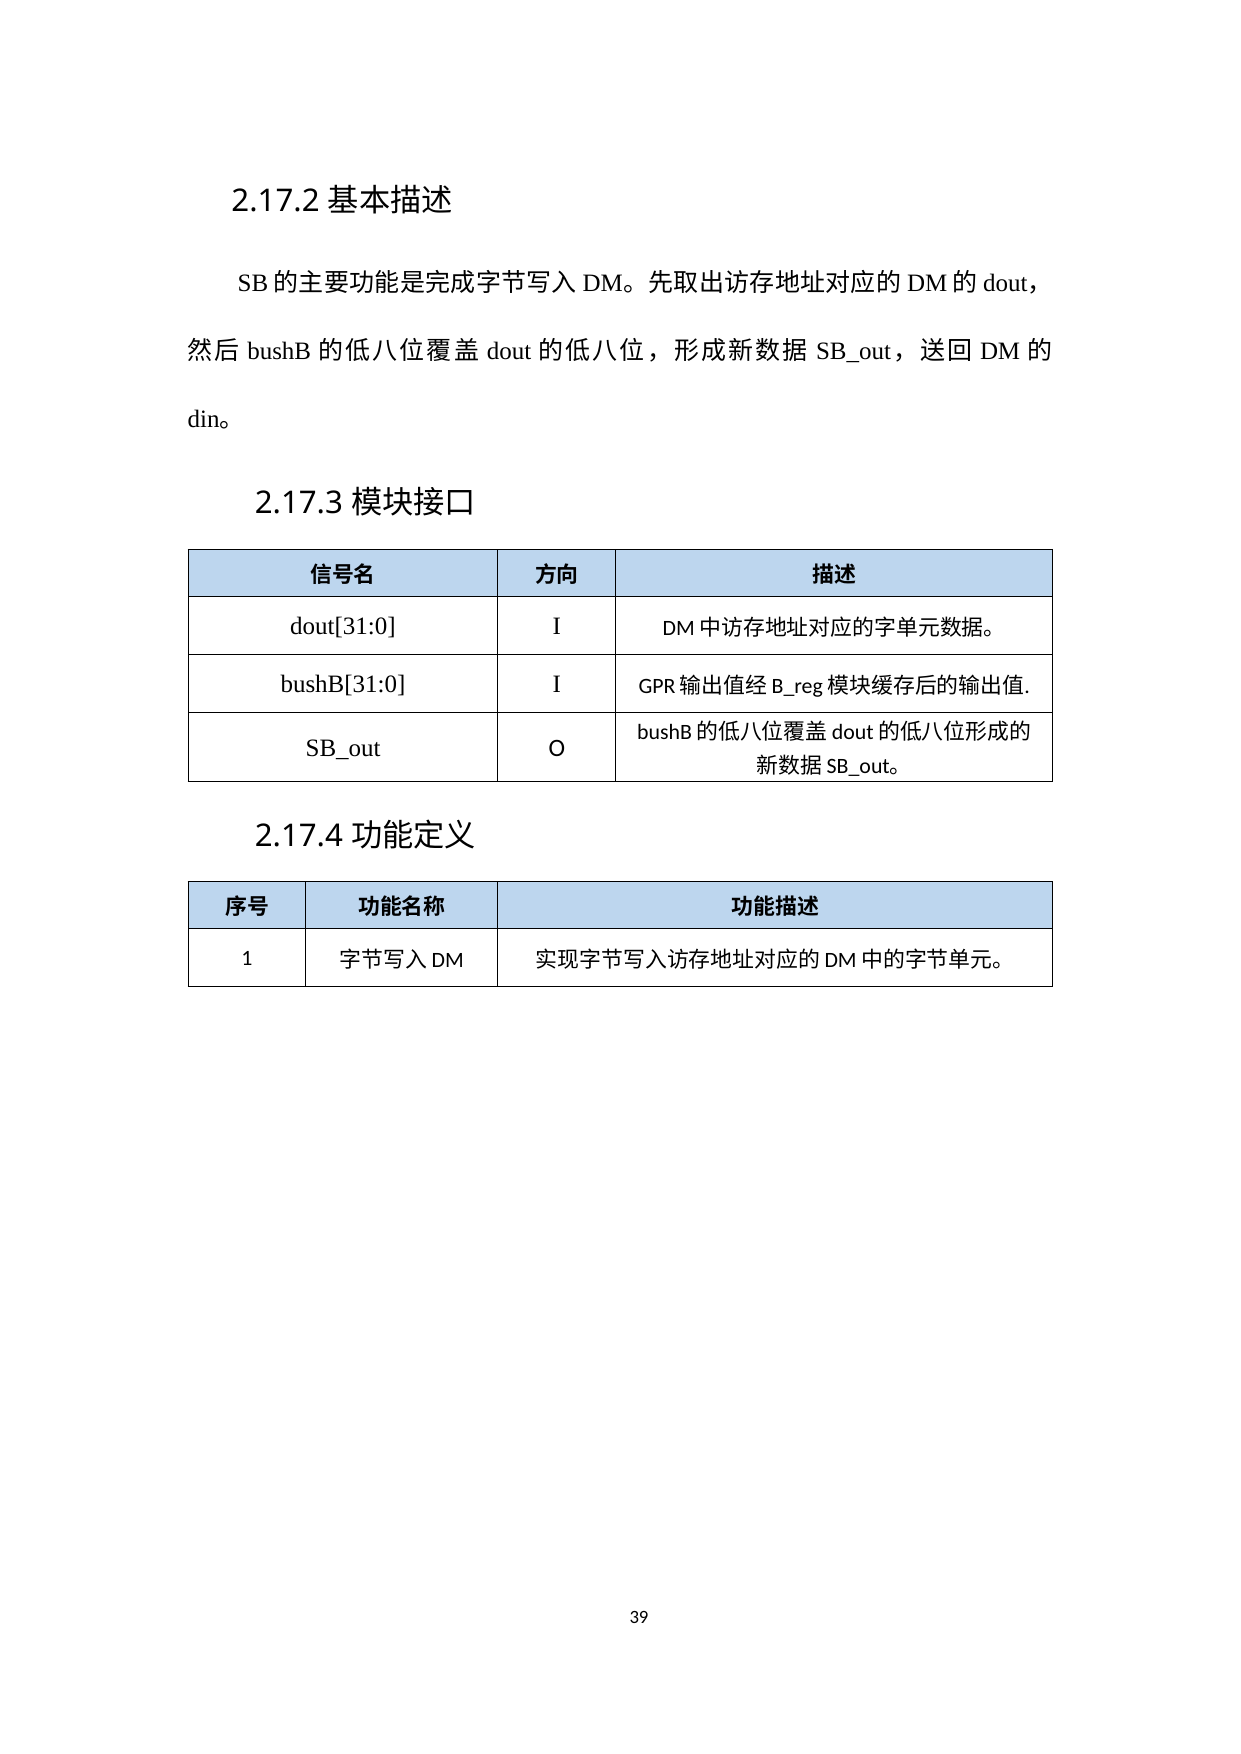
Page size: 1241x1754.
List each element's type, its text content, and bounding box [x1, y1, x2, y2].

table_cell DM中访存地址对应的字单元数据。 [616, 597, 1052, 654]
table_header 序号 [189, 882, 305, 928]
table_cell bushB[31:0] [189, 655, 497, 712]
table_header 信号名 [189, 550, 497, 596]
table_cell bushB的低八位覆盖dout的低八位形成的新数据SB_out。 [616, 713, 1052, 781]
table_header 描述 [616, 550, 1052, 596]
table_header 功能名称 [306, 882, 497, 928]
subtitle 2.17.4 功能定义 [187, 798, 1053, 866]
subtitle 2.17.2 基本描述 [187, 164, 1053, 232]
table_cell GPR输出值经B_reg模块缓存后的输出值. [616, 655, 1052, 712]
table_cell 实现字节写入访存地址对应的DM中的字节单元。 [498, 929, 1052, 986]
table_cell I [498, 597, 615, 654]
table_header 功能描述 [498, 882, 1052, 928]
table_cell dout[31:0] [189, 597, 497, 654]
table_cell I [498, 655, 615, 712]
table_cell SB_out [189, 713, 497, 781]
subtitle 2.17.3 模块接口 [187, 466, 1053, 534]
table_cell O [498, 713, 615, 781]
list SB的主要功能是完成字节写入DM。先取出访存地址对应的DM的dout，然后bushB的低八位覆盖dout的低八位，形成新数据SB_out，送回DM的din。 [187, 246, 1053, 450]
table_cell 字节写入DM [306, 929, 497, 986]
table_header 方向 [498, 550, 615, 596]
table_cell 1 [189, 929, 305, 986]
